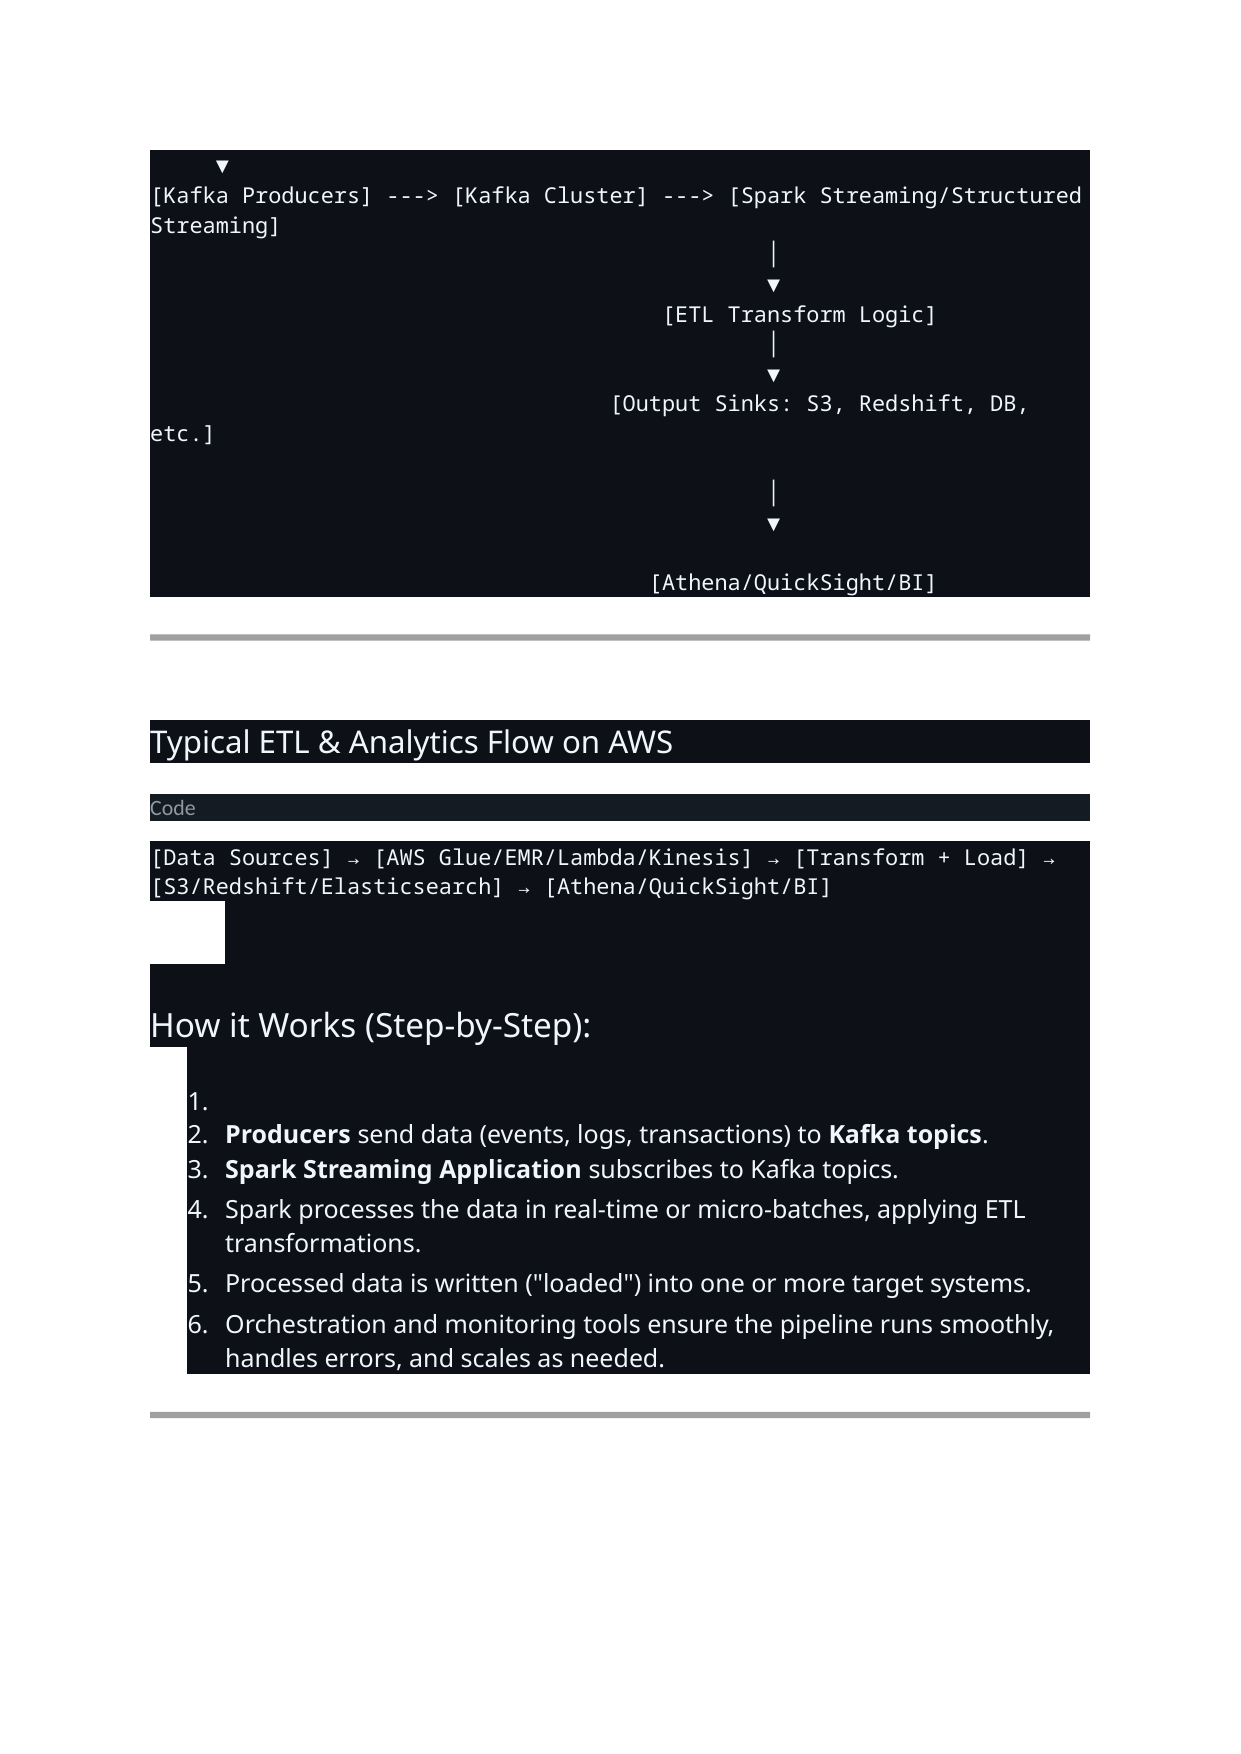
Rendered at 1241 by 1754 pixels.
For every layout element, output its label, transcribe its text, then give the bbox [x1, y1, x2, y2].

text │ [150, 329, 1090, 358]
list Processed data is written ("loaded") into one or more target systems. [187, 1266, 1090, 1300]
text Code [150, 794, 1090, 821]
text ▼ [150, 269, 1090, 299]
list Spark processes the data in real-time or micro-batches, applying ETL transformations. [187, 1192, 1090, 1260]
list Orchestration and monitoring tools ensure the pipeline runs smoothly, handles errors, and scales as needed. [187, 1306, 1090, 1374]
text [Athena/QuickSight/BI] [150, 567, 1090, 597]
subtitle Typical ETL & Analytics Flow on AWS [150, 720, 1090, 763]
text │ [150, 478, 1090, 507]
text [ETL Transform Logic] [150, 299, 1090, 329]
text ▼ [150, 150, 1090, 180]
subtitle How it Works (Step-by-Step): [150, 1002, 1090, 1047]
text ▼ [150, 358, 1090, 388]
text [Data Sources] → [AWS Glue/EMR/Lambda/Kinesis] → [Transform + Load] → [S3/Redshift/Elasticsearch] → [Athena/QuickSight/BI] [150, 841, 1090, 901]
list Producers send data (events, logs, transactions) to Kafka topics. [187, 1117, 1090, 1151]
text ▼ [150, 507, 1090, 537]
text [Kafka Producers] ---> [Kafka Cluster] ---> [Spark Streaming/Structured Streaming] [150, 180, 1090, 239]
text [Output Sinks: S3, Redshift, DB, etc.] [150, 388, 1090, 448]
list Spark Streaming Application subscribes to Kafka topics. [187, 1151, 1090, 1185]
text │ [150, 239, 1090, 269]
